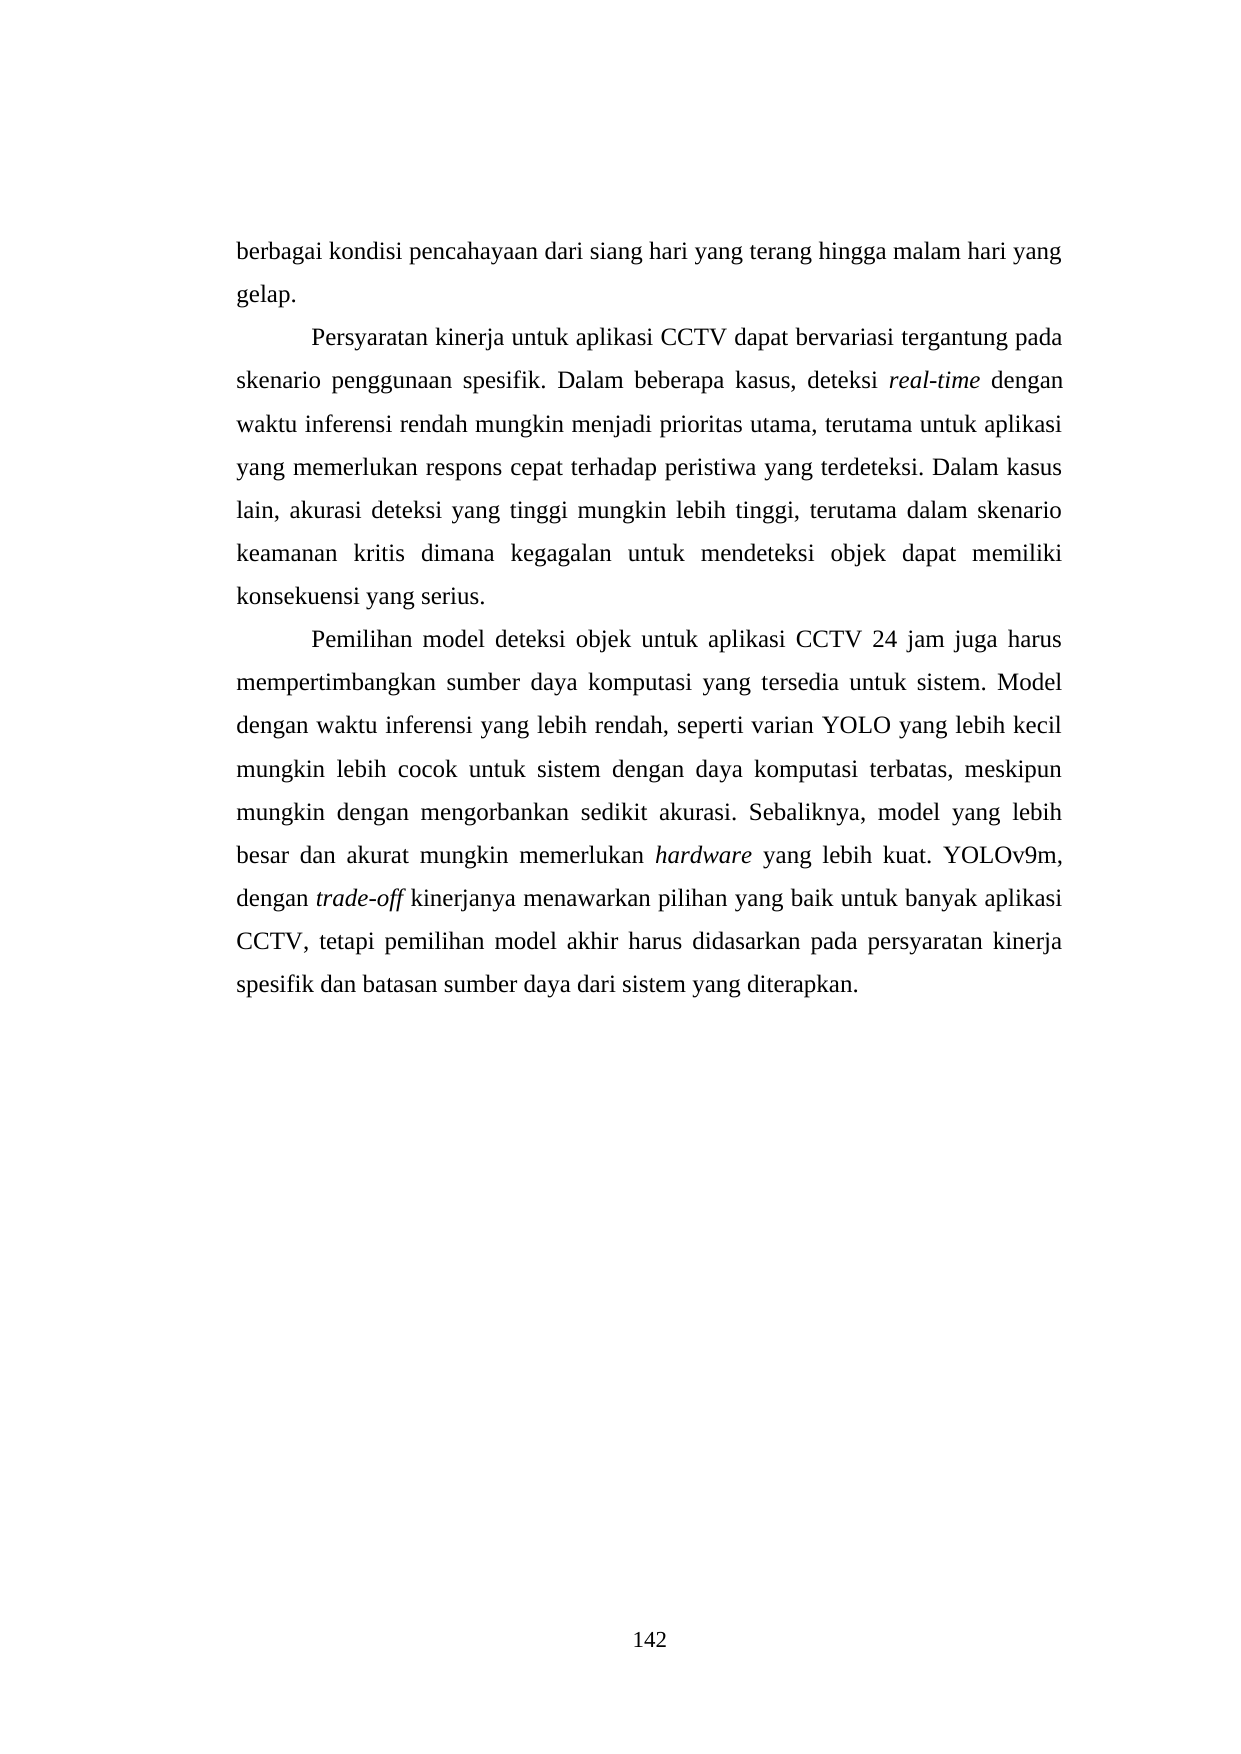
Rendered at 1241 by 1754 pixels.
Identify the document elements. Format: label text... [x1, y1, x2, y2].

text Persyaratan kinerja untuk aplikasi CCTV dapat bervariasi tergantung pada skenario penggunaan spesifik. Dalam beberapa kasus, deteksi real-time dengan waktu inferensi rendah mungkin menjadi prioritas utama, terutama untuk aplikasi yang memerlukan respons cepat terhadap peristiwa yang terdeteksi. Dalam kasus lain, akurasi deteksi yang tinggi mungkin lebih tinggi, terutama dalam skenario keamanan kritis dimana kegagalan untuk mendeteksi objek dapat memiliki konsekuensi yang serius. [236, 322, 1063, 610]
text Pemilihan model deteksi objek untuk aplikasi CCTV 24 jam juga harus mempertimbangkan sumber daya komputasi yang tersedia untuk sistem. Model dengan waktu inferensi yang lebih rendah, seperti varian YOLO yang lebih kecil mungkin lebih cocok untuk sistem dengan daya komputasi terbatas, meskipun mungkin dengan mengorbankan sedikit akurasi. Sebaliknya, model yang lebih besar dan akurat mungkin memerlukan hardware yang lebih kuat. YOLOv9m, dengan trade-off kinerjanya menawarkan pilihan yang baik untuk banyak aplikasi CCTV, tetapi pemilihan model akhir harus didasarkan pada persyaratan kinerja spesifik dan batasan sumber daya dari sistem yang diterapkan. [236, 624, 1063, 998]
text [236, 236, 1063, 308]
